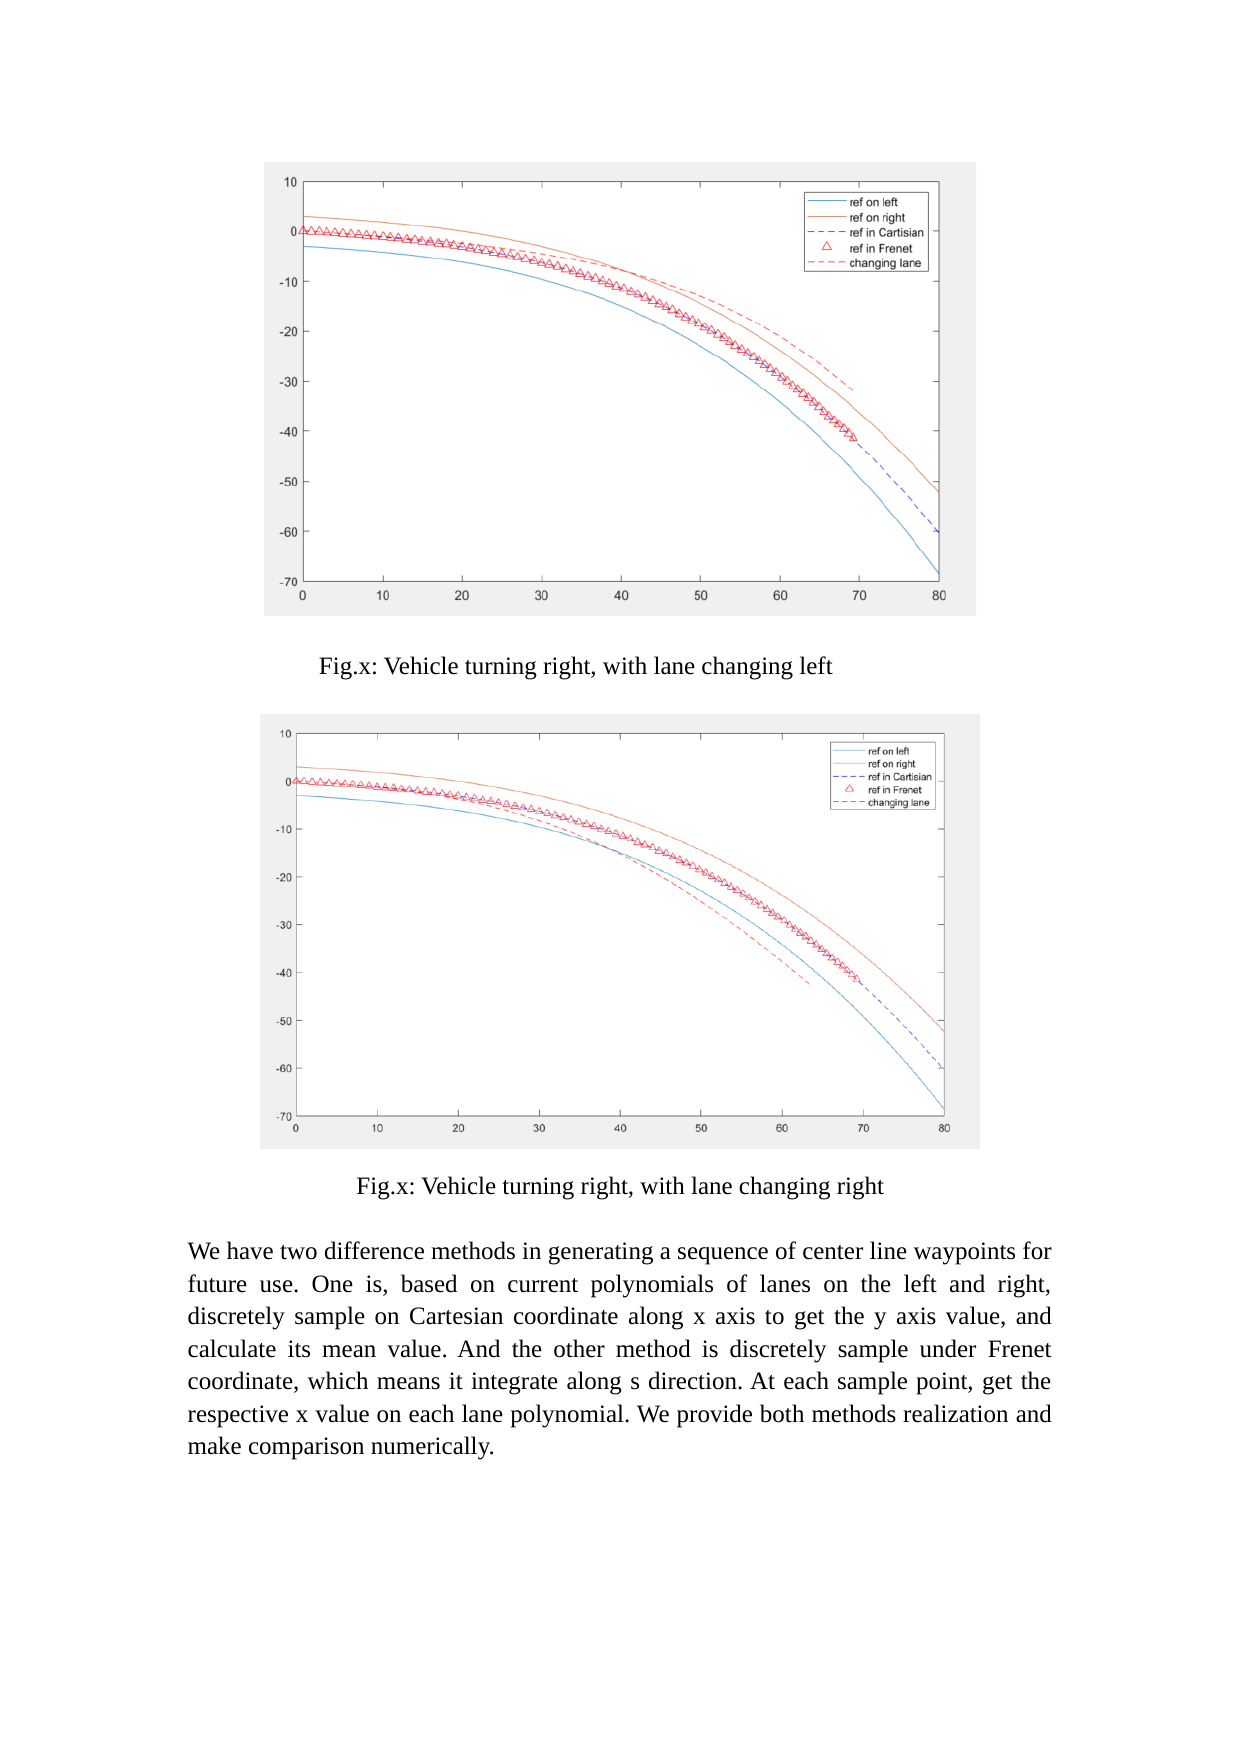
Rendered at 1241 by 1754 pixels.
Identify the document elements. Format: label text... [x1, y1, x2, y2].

list Fig.x: Vehicle turning right, with lane changing left [319, 649, 1053, 682]
text We have two difference methods in generating a sequence of center line waypoints for future use. One is, based on current polynomials of lanes on the left and right, discretely sample on Cartesian coordinate along x axis to get the y axis value, and calculate its mean value. And the other method is discretely sample under Frenet coordinate, which means it integrate along s direction. At each sample point, get the respective x value on each lane polynomial. We provide both methods realization and make comparison numerically. [187, 1234, 1053, 1462]
picture [260, 714, 980, 1149]
text Fig.x: Vehicle turning right, with lane changing right [187, 1169, 1053, 1202]
picture [264, 162, 977, 616]
